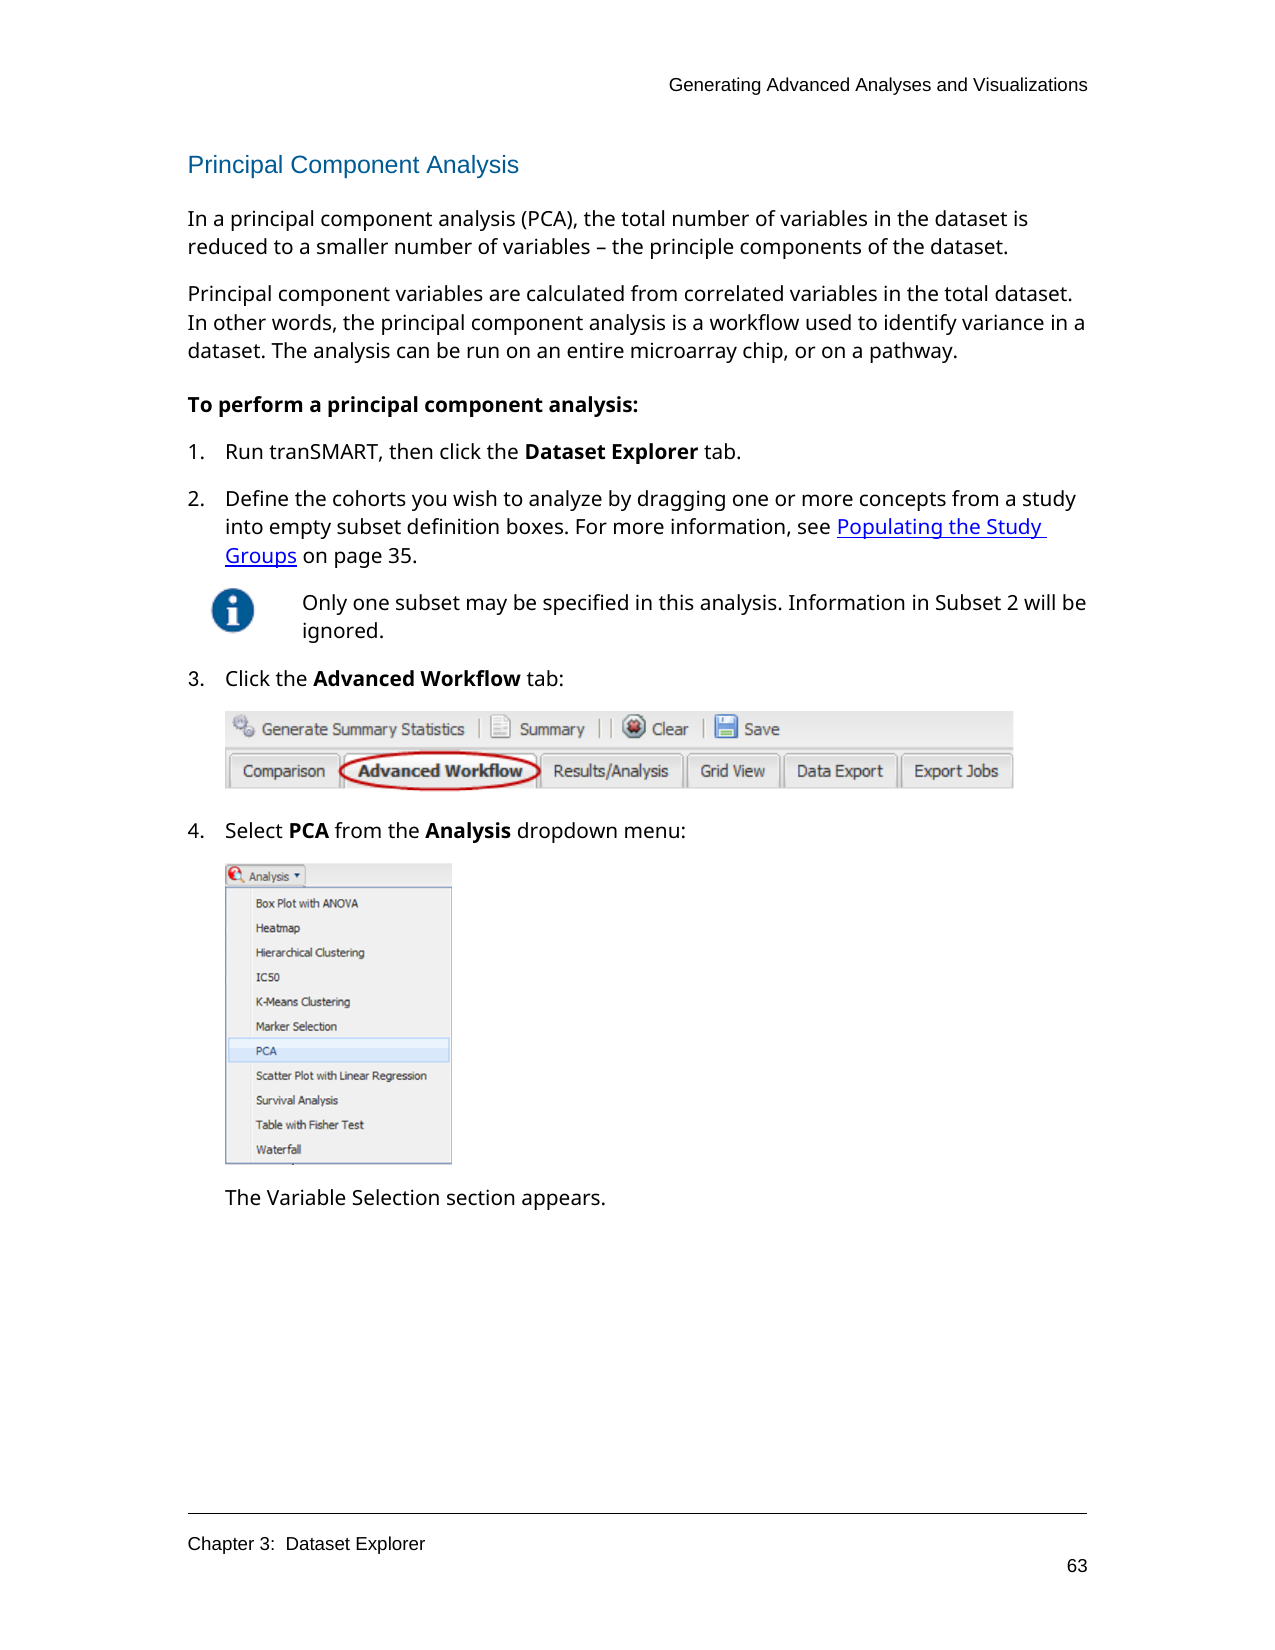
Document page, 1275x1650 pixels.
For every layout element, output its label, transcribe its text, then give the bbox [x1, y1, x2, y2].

subtitle Principal Component Analysis [187, 150, 1087, 179]
picture [205, 588, 262, 634]
list Run tranSMART, then click the Dataset Explorer tab. [187, 437, 1087, 465]
picture [225, 863, 452, 1165]
list The Variable Selection section appears. [225, 1183, 1087, 1212]
list Click the Advanced Workflow tab: [187, 664, 1087, 692]
table_header [176, 588, 291, 664]
table_header Only one subset may be specified in this analysis. Information in Subset 2 will be ignored. [291, 588, 1099, 664]
list Select PCA from the Analysis dropdown menu: [187, 816, 1087, 845]
text In a principal component analysis (PCA), the total number of variables in the dataset is reduced to a smaller number of variables – the principle components of the dataset. [187, 204, 1087, 261]
picture [225, 711, 1014, 798]
text Principal component variables are calculated from correlated variables in the total dataset. In other words, the principal component analysis is a workflow used to identify variance in a dataset. The analysis can be run on an entire microarray chip, or on a pathway. [187, 279, 1087, 365]
list To perform a principal component analysis: [187, 390, 1087, 418]
